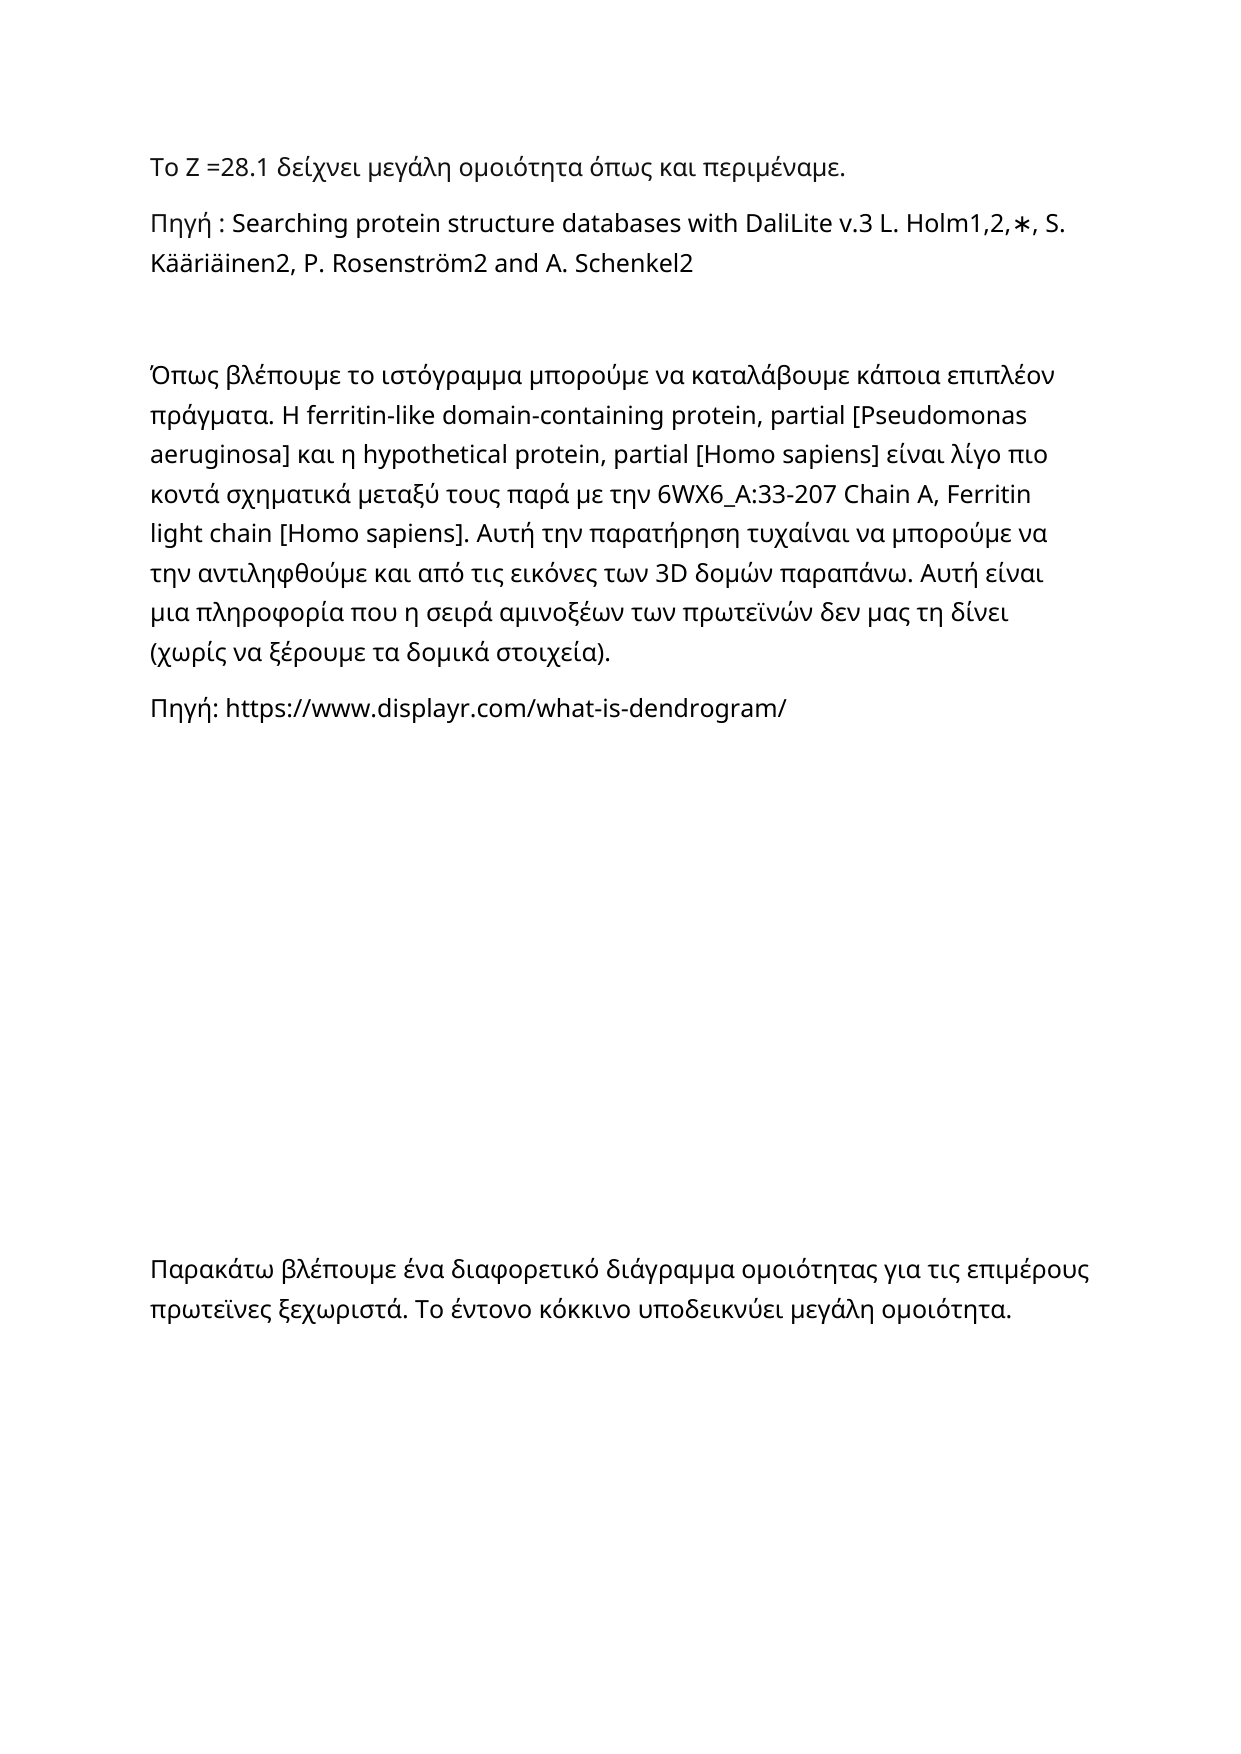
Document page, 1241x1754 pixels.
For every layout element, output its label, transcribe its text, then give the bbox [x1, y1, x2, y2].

text Το Ζ =28.1 δείχνει μεγάλη ομοιότητα όπως και περιμέναμε. [150, 150, 1090, 184]
text Πηγή : Searching protein structure databases with DaliLite v.3 L. Holm1,2,∗, S. Kääriäinen2, P. Rosenström2 and A. Schenkel2 [150, 206, 1090, 280]
text Παρακάτω βλέπουμε ένα διαφορετικό διάγραμμα ομοιότητας για τις επιμέρους πρωτεϊνες ξεχωριστά. Το έντονο κόκκινο υποδεικνύει μεγάλη ομοιότητα. [150, 1252, 1090, 1325]
text Πηγή: https://www.displayr.com/what-is-dendrogram/ [150, 690, 1090, 724]
text Όπως βλέπουμε το ιστόγραμμα μπορούμε να καταλάβουμε κάποια επιπλέον πράγματα. Η ferritin-like domain-containing protein, partial [Pseudomonas aeruginosa] και η hypothetical protein, partial [Homo sapiens] είναι λίγο πιο κοντά σχηματικά μεταξύ τους παρά με την 6WX6_A:33-207 Chain A, Ferritin light chain [Homo sapiens]. Αυτή την παρατήρηση τυχαίναι να μπορούμε να την αντιληφθούμε και από τις εικόνες των 3D δομών παραπάνω. Αυτή είναι μια πληροφορία που η σειρά αμινοξέων των πρωτεϊνών δεν μας τη δίνει (χωρίς να ξέρουμε τα δομικά στοιχεία). [150, 358, 1090, 668]
